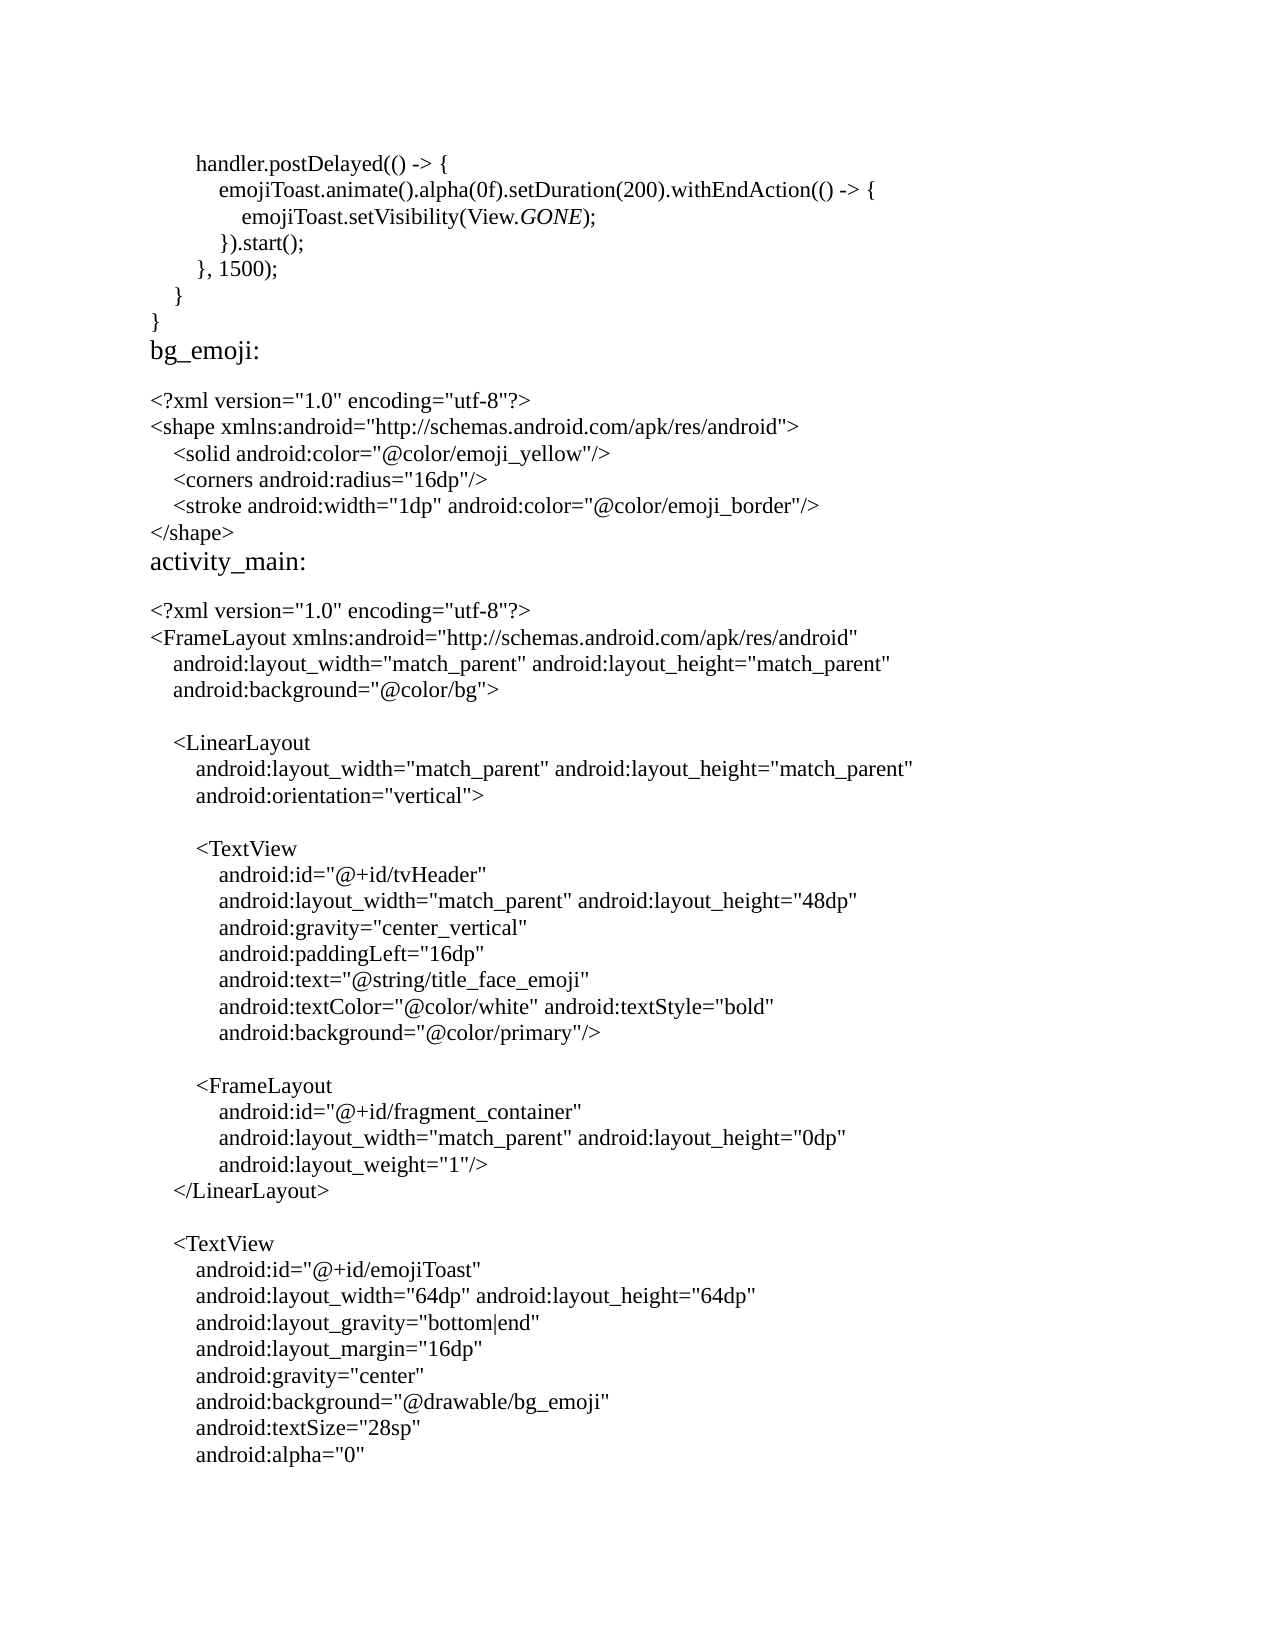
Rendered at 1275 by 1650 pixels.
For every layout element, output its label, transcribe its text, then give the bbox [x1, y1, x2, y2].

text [150, 597, 1125, 1467]
text <?xml version="1.0" encoding="utf-8"?> <shape xmlns:android="http://schemas.android.com/apk/res/android"> <solid android:color="@color/emoji_yellow"/> <corners android:radius="16dp"/> <stroke android:width="1dp" android:color="@color/emoji_border"/> </shape> [150, 387, 1125, 545]
text activity_main: [150, 545, 1125, 576]
text bg_emoji: [150, 334, 1125, 366]
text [150, 150, 1125, 334]
